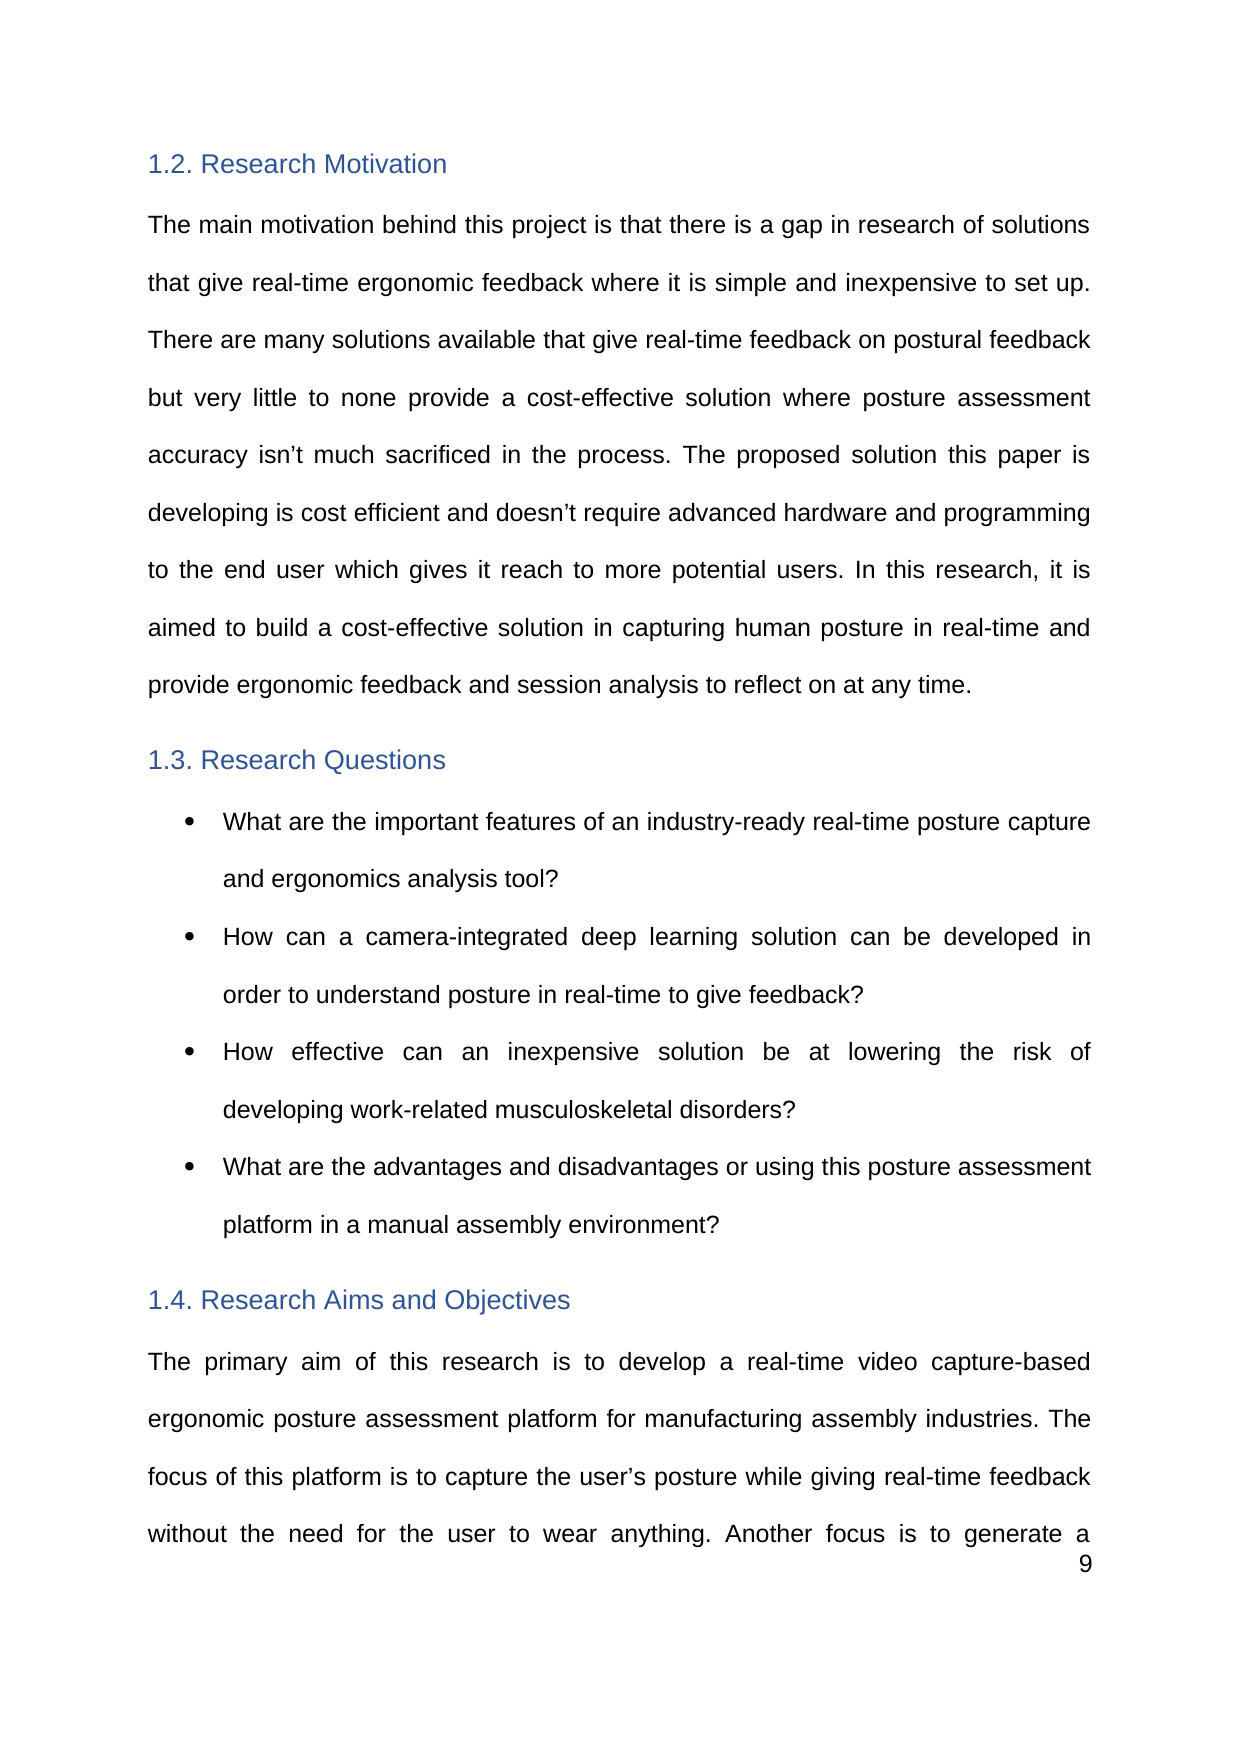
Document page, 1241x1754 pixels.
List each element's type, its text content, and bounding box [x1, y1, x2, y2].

list How can a camera-integrated deep learning solution can be developed in order to understand posture in real-time to give feedback? [185, 922, 1092, 1008]
subtitle 1.3. Research Questions [148, 744, 1092, 776]
list How effective can an inexpensive solution be at lowering the risk of developing work-related musculoskeletal disorders? [185, 1037, 1092, 1123]
text The main motivation behind this project is that there is a gap in research of solutions that give real-time ergonomic feedback where it is simple and inexpensive to set up. There are many solutions available that give real-time feedback on postural feedback but very little to none provide a cost-effective solution where posture assessment accuracy isn’t much sacrificed in the process. The proposed solution this paper is developing is cost efficient and doesn’t require advanced hardware and programming to the end user which gives it reach to more potential users. In this research, it is aimed to build a cost-effective solution in capturing human posture in real-time and provide ergonomic feedback and session analysis to reflect on at any time. [148, 210, 1092, 699]
subtitle 1.4. Research Aims and Objectives [148, 1284, 1092, 1315]
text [148, 1346, 1092, 1548]
list What are the advantages and disadvantages or using this posture assessment platform in a manual assembly environment? [185, 1152, 1092, 1238]
subtitle 1.2. Research Motivation [148, 148, 1092, 179]
list What are the important features of an industry-ready real-time posture capture and ergonomics analysis tool? [185, 807, 1092, 893]
